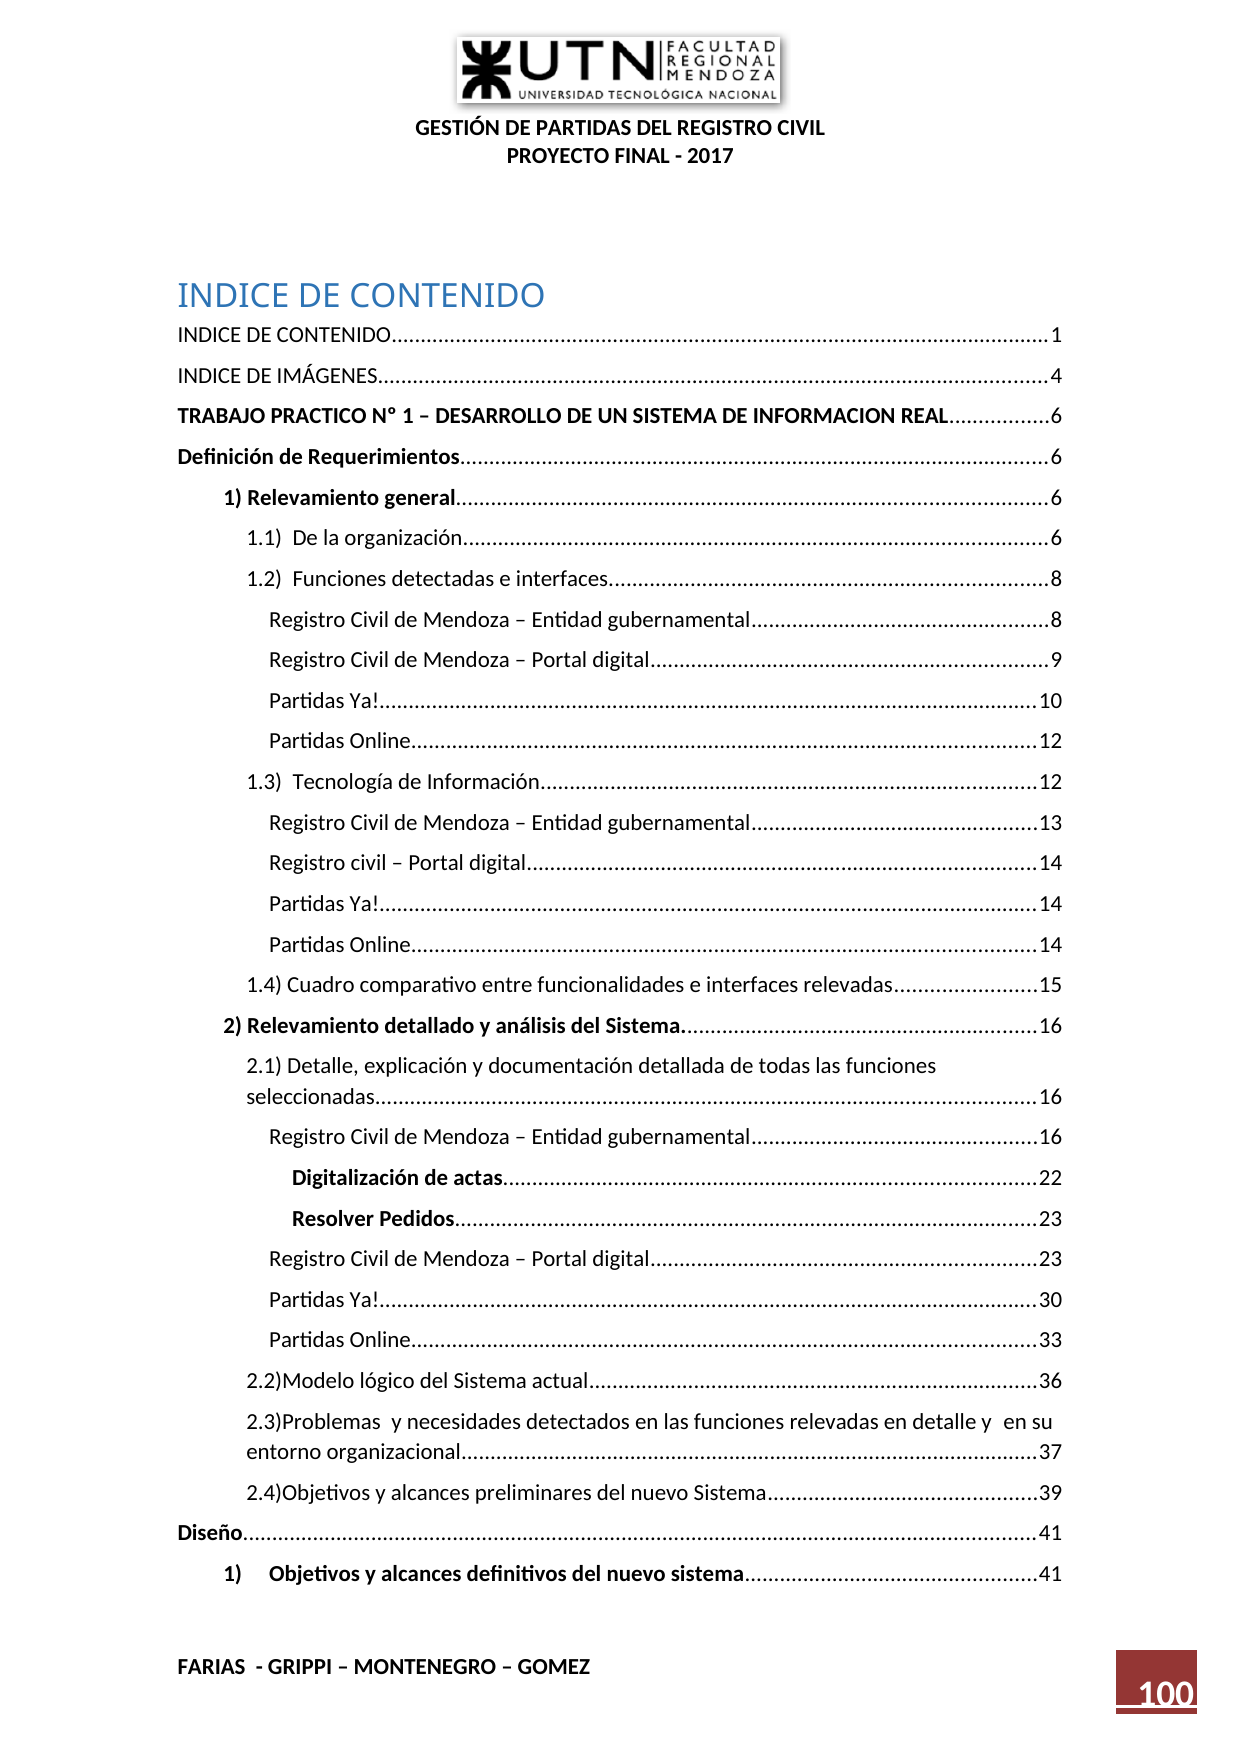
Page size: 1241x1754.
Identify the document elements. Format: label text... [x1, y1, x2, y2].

text Diseño 41 [177, 1518, 1063, 1546]
text 1) Objetivos y alcances definitivos del nuevo sistema 41 [223, 1559, 1063, 1587]
text 2.1) Detalle, explicación y documentación detallada de todas las funciones seleccionadas. 16 [246, 1052, 1063, 1110]
text Registro Civil de Mendoza – Entidad gubernamental 16 [269, 1122, 1063, 1151]
text INDICE DE IMÁGENES 4 [177, 361, 1063, 389]
text 2.4)Objetivos y alcances preliminares del nuevo Sistema 39 [246, 1478, 1063, 1506]
picture [449, 29, 791, 114]
text 1) Relevamiento general 6 [223, 483, 1063, 511]
text 2.2)Modelo lógico del Sistema actual 36 [246, 1366, 1063, 1394]
text Registro Civil de Mendoza – Entidad gubernamental 8 [751, 605, 1063, 633]
text Digitalización de actas 22 [503, 1163, 1063, 1191]
subtitle INDICE DE CONTENIDO [177, 222, 1063, 317]
text Partidas Ya! 30 [269, 1285, 1063, 1313]
text 2) Relevamiento detallado y análisis del Sistema. 16 [223, 1011, 1063, 1039]
text Registro civil – Portal digital 14 [269, 848, 1063, 877]
text 1.4) Cuadro comparativo entre funcionalidades e interfaces relevadas 15 [246, 970, 1063, 998]
text Partidas Online 12 [411, 727, 1063, 755]
text Partidas Ya! 14 [269, 889, 1063, 917]
text Partidas Ya! 10 [379, 686, 1063, 714]
text INDICE DE CONTENIDO 1 [177, 320, 1063, 348]
text 1.2) Funciones detectadas e interfaces. 8 [246, 564, 1063, 592]
text Resolver Pedidos 23 [454, 1204, 1063, 1232]
text TRABAJO PRACTICO Nº 1 – DESARROLLO DE UN SISTEMA DE INFORMACION REAL 6 [177, 402, 1063, 430]
text Partidas Online 33 [269, 1326, 1063, 1354]
text Registro Civil de Mendoza – Portal digital 23 [269, 1244, 1063, 1272]
text Definición de Requerimientos 6 [177, 442, 1063, 470]
text 1.1) De la organización 6 [246, 523, 1063, 552]
text 2.3)Problemas y necesidades detectados en las funciones relevadas en detalle y en su entorno organizacional 37 [246, 1407, 1063, 1465]
text Registro Civil de Mendoza – Portal digital 9 [650, 645, 1063, 673]
text 1.3) Tecnología de Información 12 [246, 767, 1063, 795]
text Registro Civil de Mendoza – Entidad gubernamental 13 [269, 808, 1063, 836]
text Partidas Online 14 [269, 930, 1063, 958]
